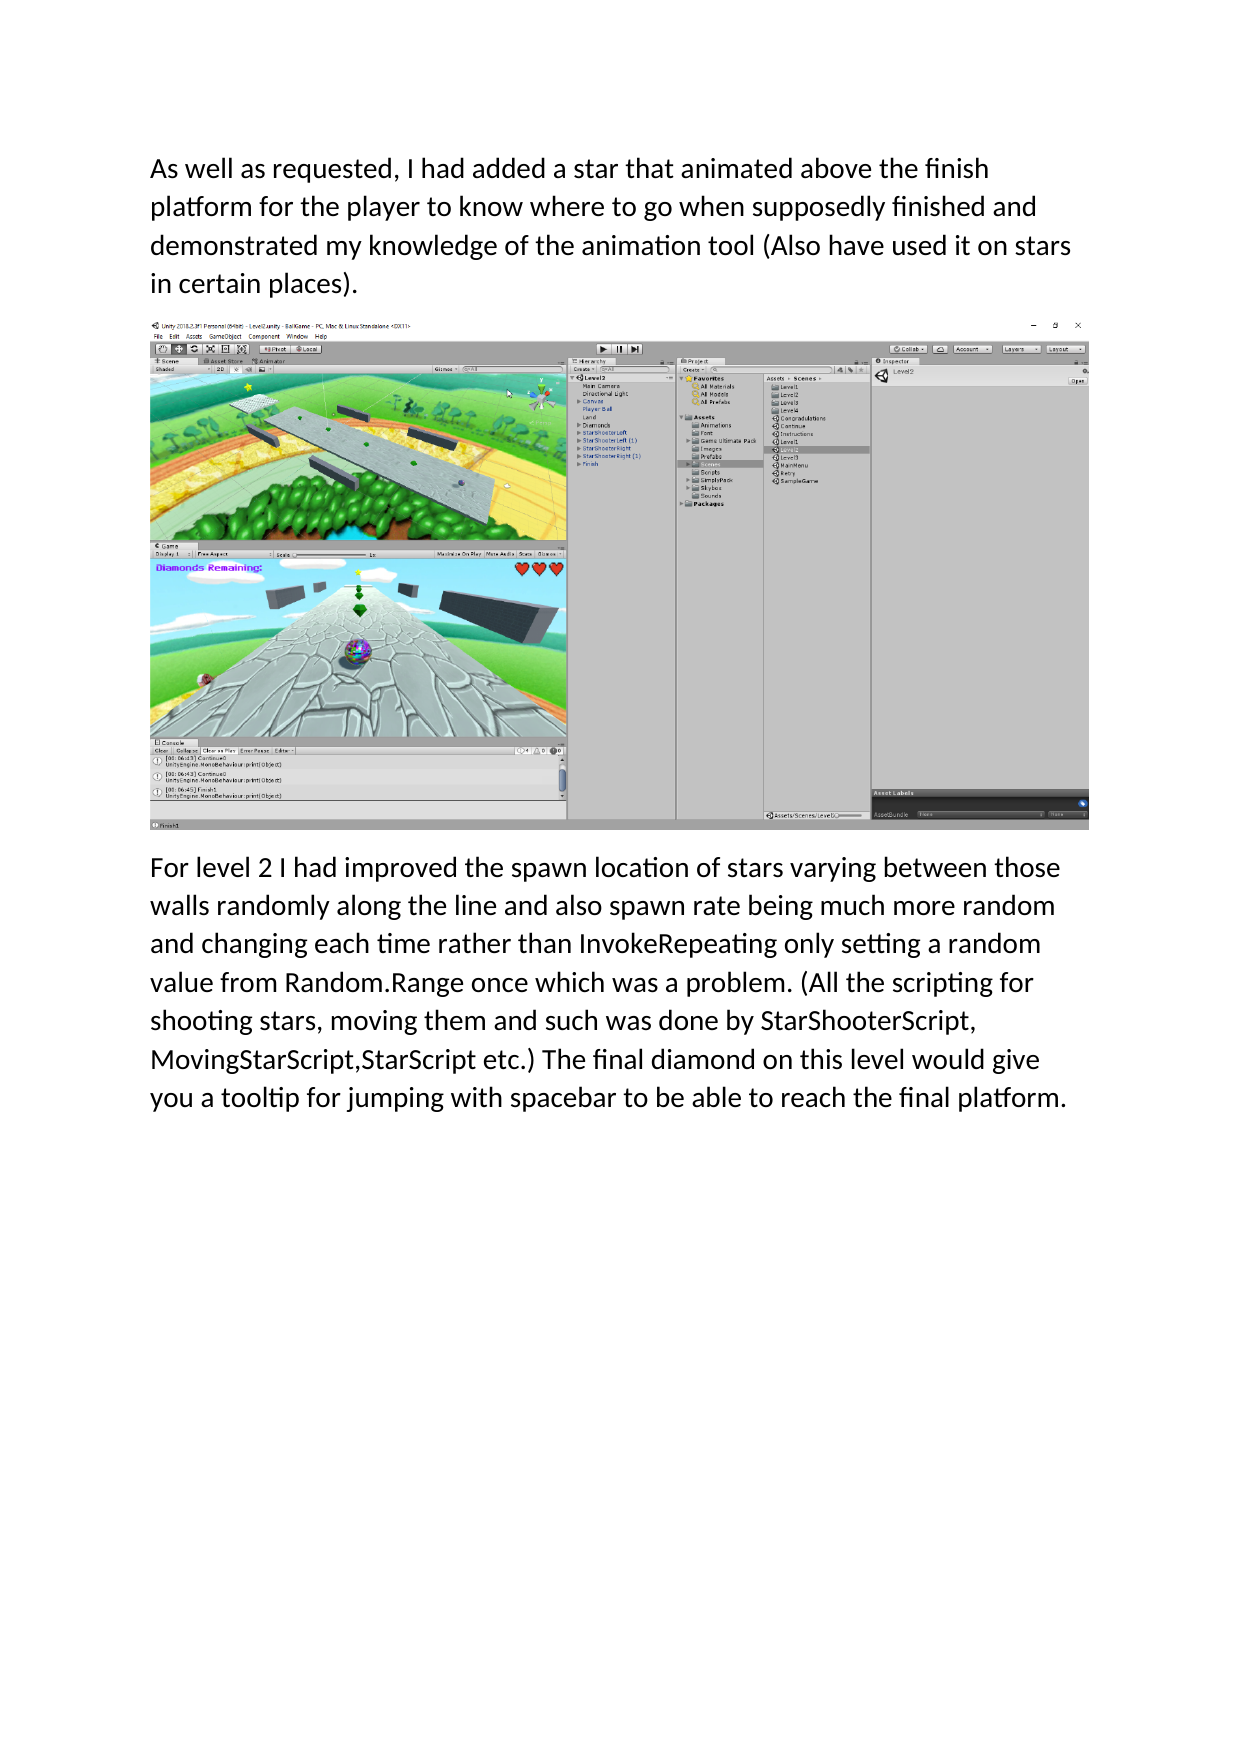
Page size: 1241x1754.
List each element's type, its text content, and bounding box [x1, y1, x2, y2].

text For level 2 I had improved the spawn location of stars varying between those walls randomly along the line and also spawn rate being much more random and changing each time rather than InvokeRepeating only setting a random value from Random.Range once which was a problem. (All the scripting for shooting stars, moving them and such was done by StarShooterScript, MovingStarScript,StarScript etc.) The final diamond on this level would give you a tooltip for jumping with spacebar to be able to reach the final platform. [150, 849, 1090, 1115]
text As well as requested, I had added a star that animated above the finish platform for the player to know where to go when supposedly finished and demonstrated my knowledge of the animation tool (Also have used it on stars in certain places). [150, 150, 1090, 301]
picture [150, 320, 1089, 830]
